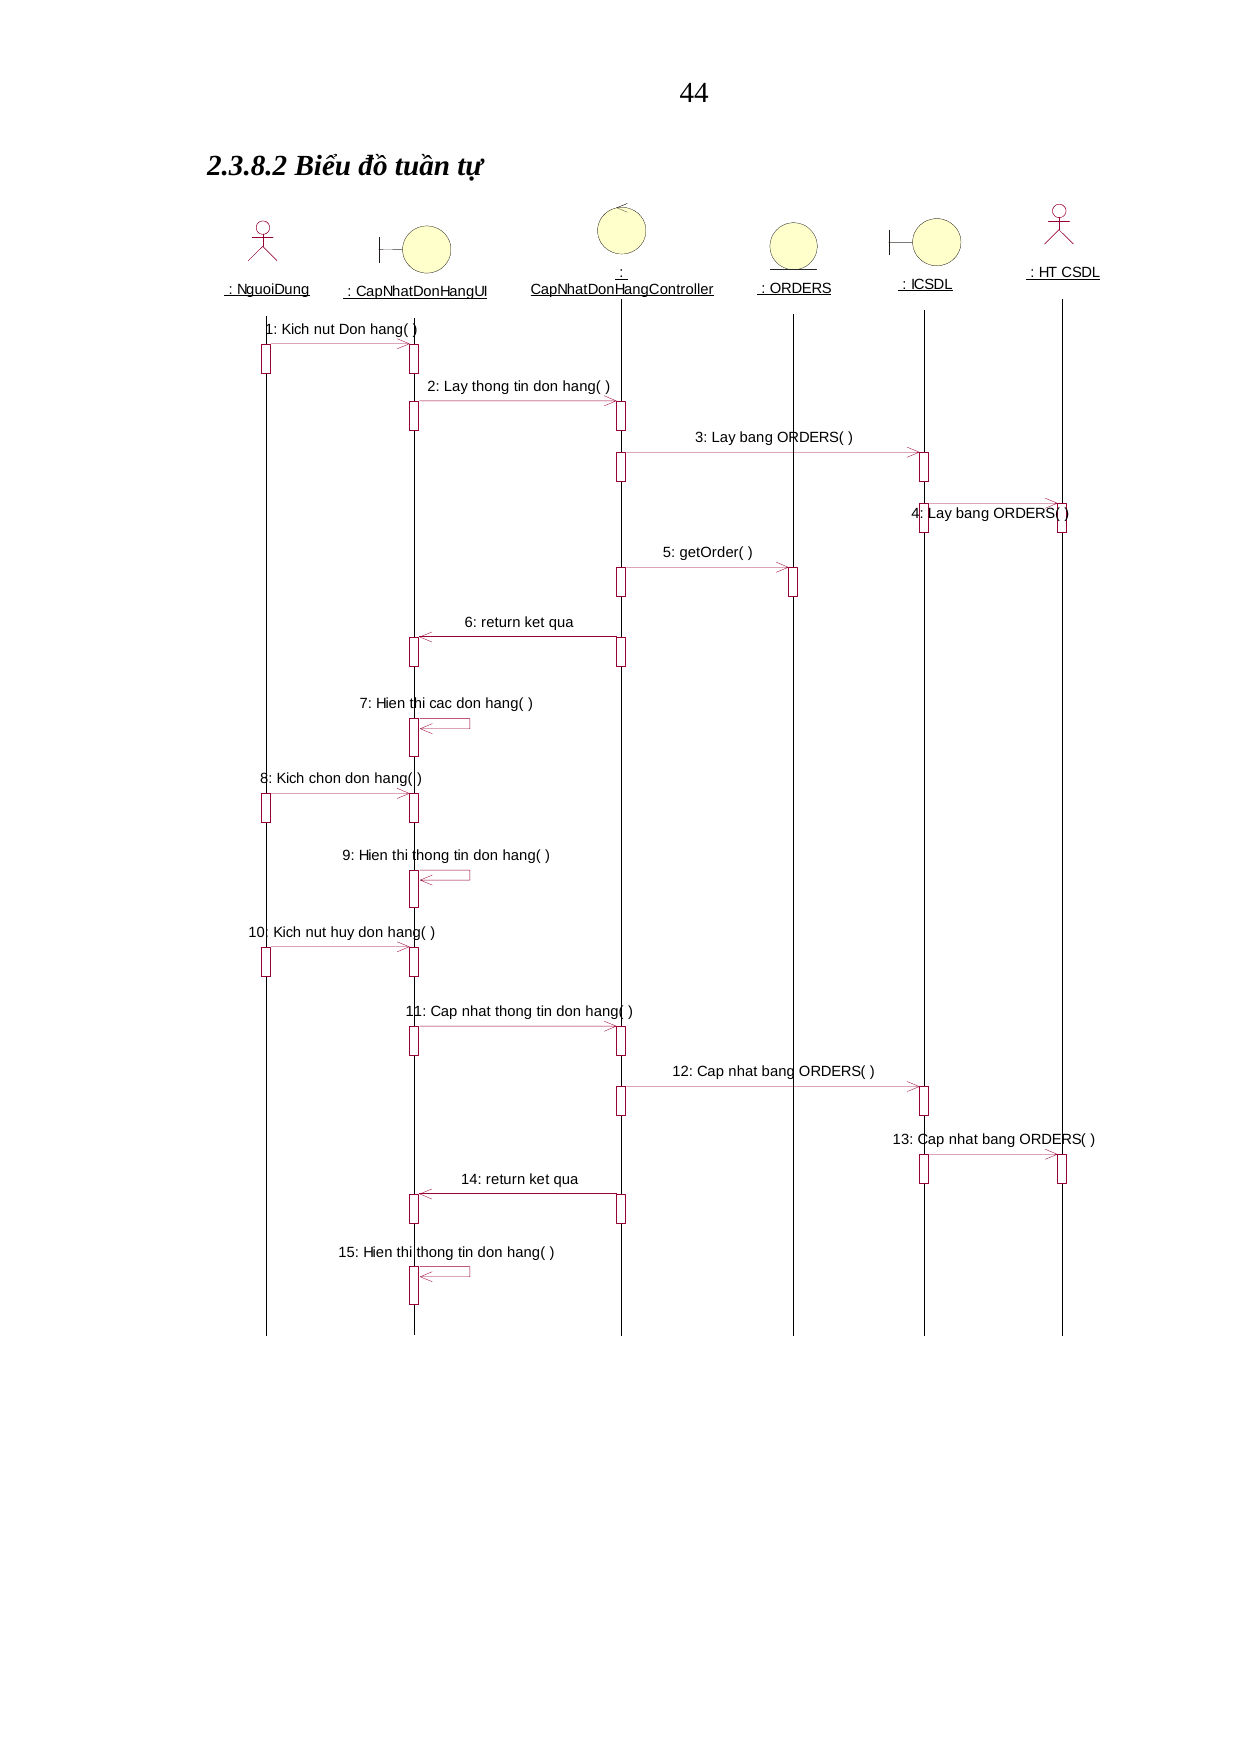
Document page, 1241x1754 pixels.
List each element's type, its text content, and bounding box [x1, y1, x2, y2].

subtitle 2.3.8.2 Biểu đồ tuần tự [207, 148, 1122, 181]
